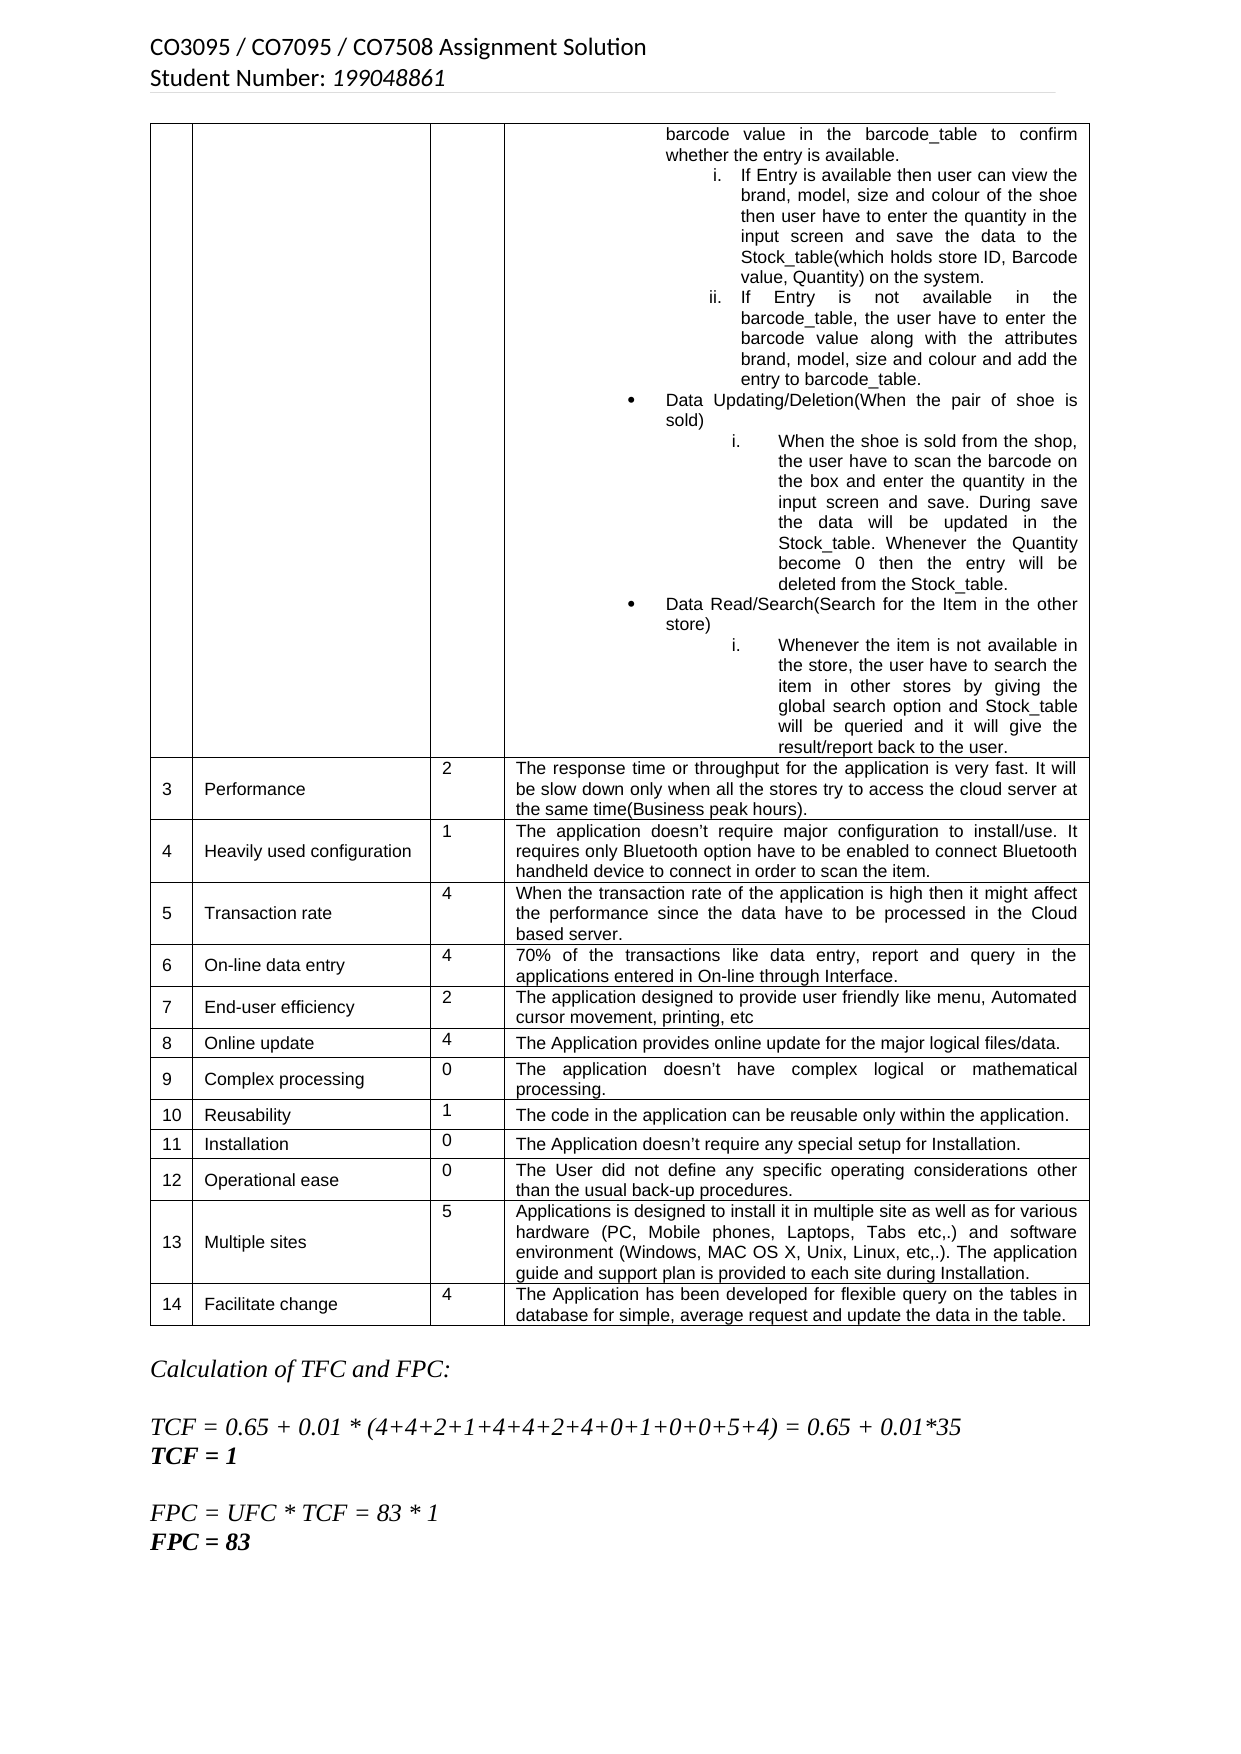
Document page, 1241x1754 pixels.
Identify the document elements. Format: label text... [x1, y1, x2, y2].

table_cell 9 [151, 1058, 192, 1099]
table_cell Facilitate change [193, 1284, 430, 1325]
table_cell Online update [193, 1029, 430, 1057]
text TCF = 1 [150, 1441, 1090, 1469]
table_cell 13 [151, 1201, 192, 1283]
table_cell 4 [431, 124, 504, 757]
table_cell 0 [431, 1159, 504, 1200]
table_cell Multiple sites [193, 1201, 430, 1283]
text FPC = 83 [150, 1527, 1090, 1556]
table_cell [505, 124, 1089, 757]
table_cell The code in the application can be reusable only within the application. [505, 1100, 1089, 1129]
table_cell End-user efficiency [193, 987, 430, 1028]
table_cell The User did not define any specific operating considerations other than the usual back-up procedures. [505, 1159, 1089, 1200]
table_cell Applications is designed to install it in multiple site as well as for various hardware (PC, Mobile phones, Laptops, Tabs etc,.) and software environment (Windows, MAC OS X, Unix, Linux, etc,.). The application guide and support plan is provided to each site during Installation. [505, 1201, 1089, 1283]
list TCF = 0.65 + 0.01 * (4+4+2+1+4+4+2+4+0+1+0+0+5+4) = 0.65 + 0.01*35 [150, 1412, 1090, 1441]
table_cell 4 [431, 1284, 504, 1325]
table_cell Complex processing [193, 1058, 430, 1099]
table_cell 11 [151, 1130, 192, 1158]
text FPC = UFC * TCF = 83 * 1 [150, 1498, 1090, 1527]
table_cell The application doesn’t require major configuration to install/use. It requires only Bluetooth option have to be enabled to connect Bluetooth handheld device to connect in order to scan the item. [505, 820, 1089, 882]
table_cell 1 [431, 1100, 504, 1129]
table_cell Operational ease [193, 1159, 430, 1200]
table_cell 6 [151, 945, 192, 986]
table_cell Installation [193, 1130, 430, 1158]
table_cell The Application doesn’t require any special setup for Installation. [505, 1130, 1089, 1158]
table_cell 4 [431, 883, 504, 944]
table_cell Heavily used configuration [193, 820, 430, 882]
table_cell When the transaction rate of the application is high then it might affect the performance since the data have to be processed in the Cloud based server. [505, 883, 1089, 944]
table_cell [193, 124, 430, 757]
table_cell 10 [151, 1100, 192, 1129]
table_cell 0 [431, 1130, 504, 1158]
table_cell On-line data entry [193, 945, 430, 986]
table_cell 4 [151, 820, 192, 882]
table_cell The response time or throughput for the application is very fast. It will be slow down only when all the stores try to access the cloud server at the same time(Business peak hours). [505, 758, 1089, 819]
table_cell 4 [431, 1029, 504, 1057]
table_cell 5 [431, 1201, 504, 1283]
table_cell 5 [151, 883, 192, 944]
table_cell The Application provides online update for the major logical files/data. [505, 1029, 1089, 1057]
table_cell 3 [151, 758, 192, 819]
table_cell 8 [151, 1029, 192, 1057]
table_cell 14 [151, 1284, 192, 1325]
table_cell 0 [431, 1058, 504, 1099]
table_cell 12 [151, 1159, 192, 1200]
table_cell Reusability [193, 1100, 430, 1129]
table_cell 70% of the transactions like data entry, report and query in the applications entered in On-line through Interface. [505, 945, 1089, 986]
table_cell The application doesn’t have complex logical or mathematical processing. [505, 1058, 1089, 1099]
table_cell The Application has been developed for flexible query on the tables in database for simple, average request and update the data in the table. [505, 1284, 1089, 1325]
table_cell 7 [151, 987, 192, 1028]
table_cell Transaction rate [193, 883, 430, 944]
table_cell 2 [431, 987, 504, 1028]
table_cell The application designed to provide user friendly like menu, Automated cursor movement, printing, etc [505, 987, 1089, 1028]
table_cell Performance [193, 758, 430, 819]
table_cell 4 [431, 945, 504, 986]
text Calculation of TFC and FPC: [150, 1354, 1090, 1383]
table_cell 2 [431, 758, 504, 819]
table_cell 2 [151, 124, 192, 757]
table_cell 1 [431, 820, 504, 882]
